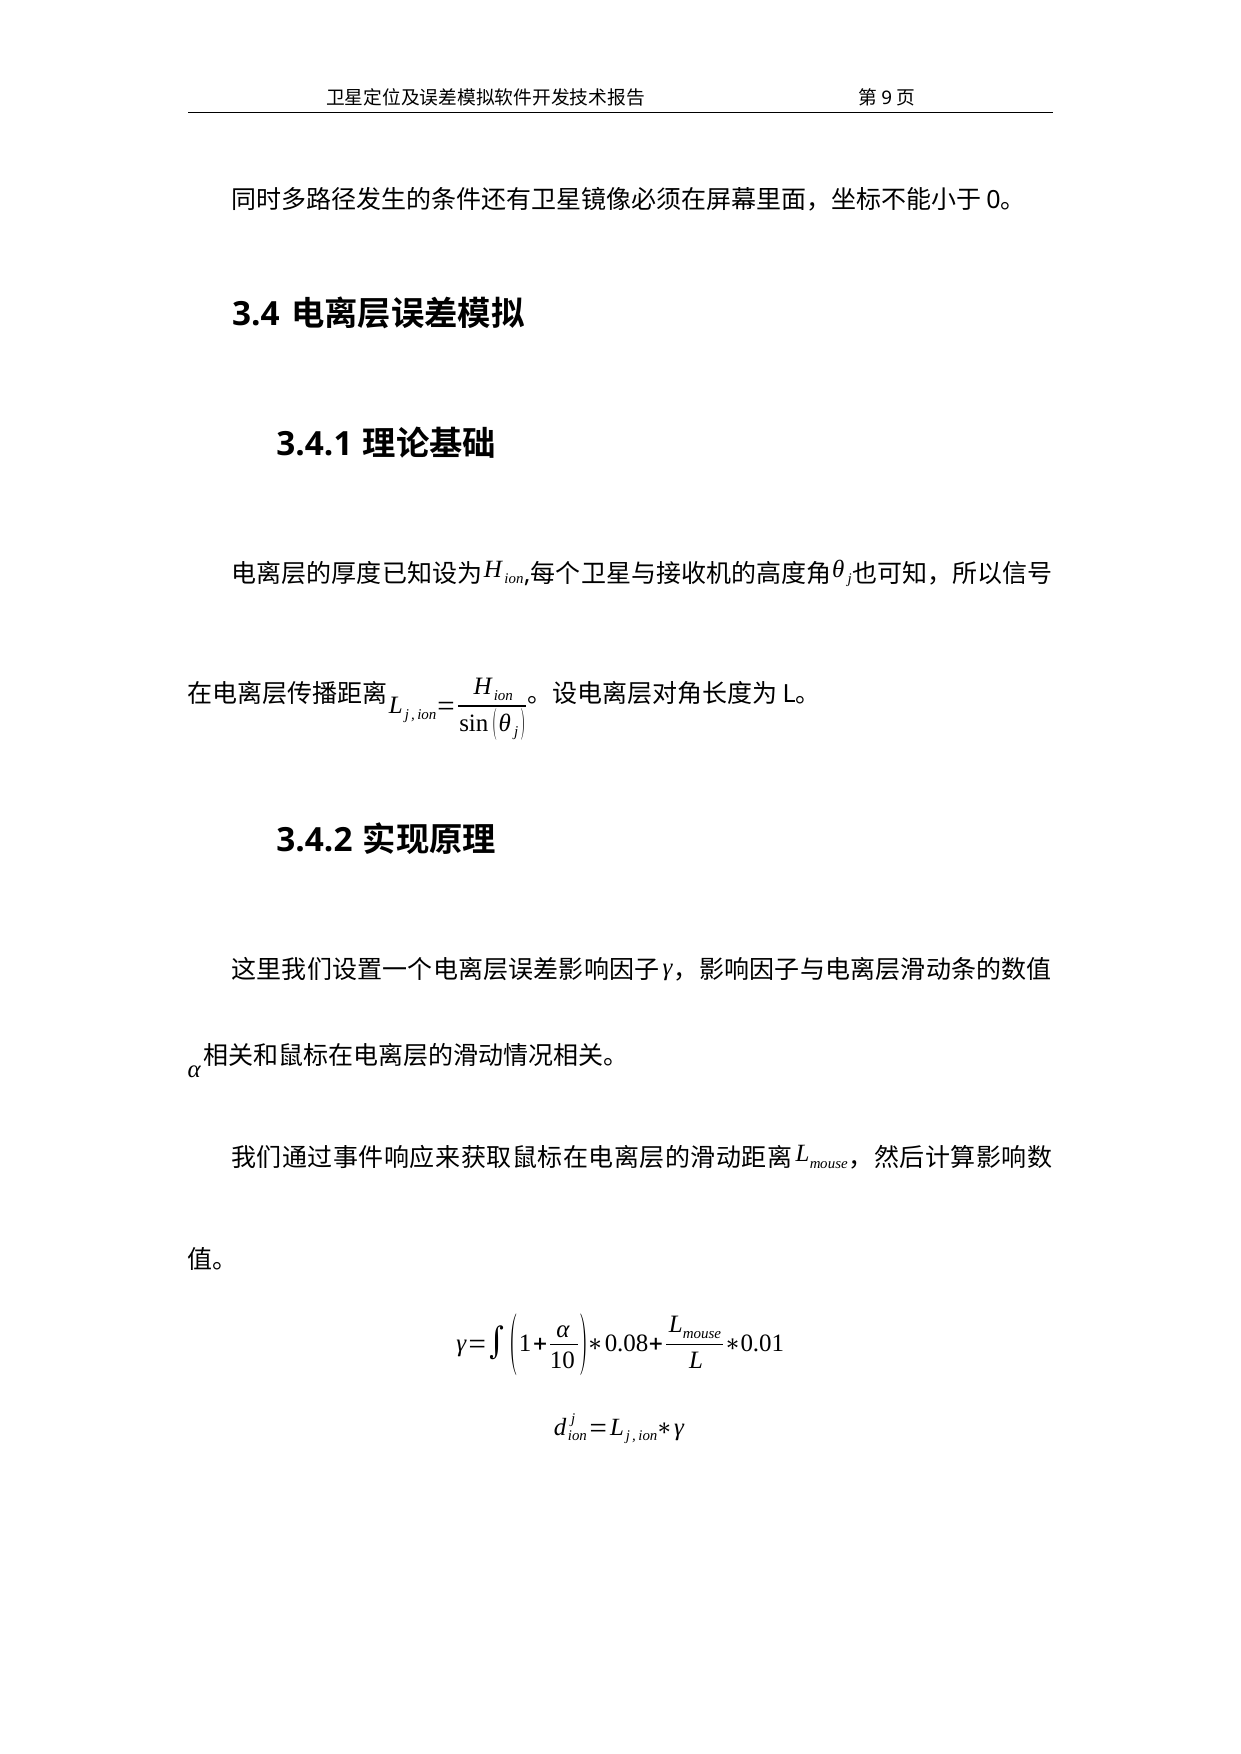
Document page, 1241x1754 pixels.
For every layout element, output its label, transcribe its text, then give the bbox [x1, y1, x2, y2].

subtitle 实现原理 [276, 803, 1053, 871]
text 式 6 [187, 1310, 1053, 1378]
text 我们通过事件响应来获取鼠标在电离层的滑动距离，然后计算影响数值。 [187, 1122, 1053, 1292]
text 电离层的厚度已知设为,每个卫星与接收机的高度角也可知，所以信号在电离层传播距离。设电离层对角长度为L。 [187, 538, 1053, 758]
text 同时多路径发生的条件还有卫星镜像必须在屏幕里面，坐标不能小于0。 [187, 164, 1053, 232]
subtitle 电离层误差模拟 [232, 277, 1053, 345]
text 式 7 [187, 1393, 1053, 1461]
text 这里我们设置一个电离层误差影响因子，影响因子与电离层滑动条的数值相关和鼠标在电离层的滑动情况相关。 [187, 934, 1053, 1104]
subtitle 理论基础 [276, 407, 1053, 475]
